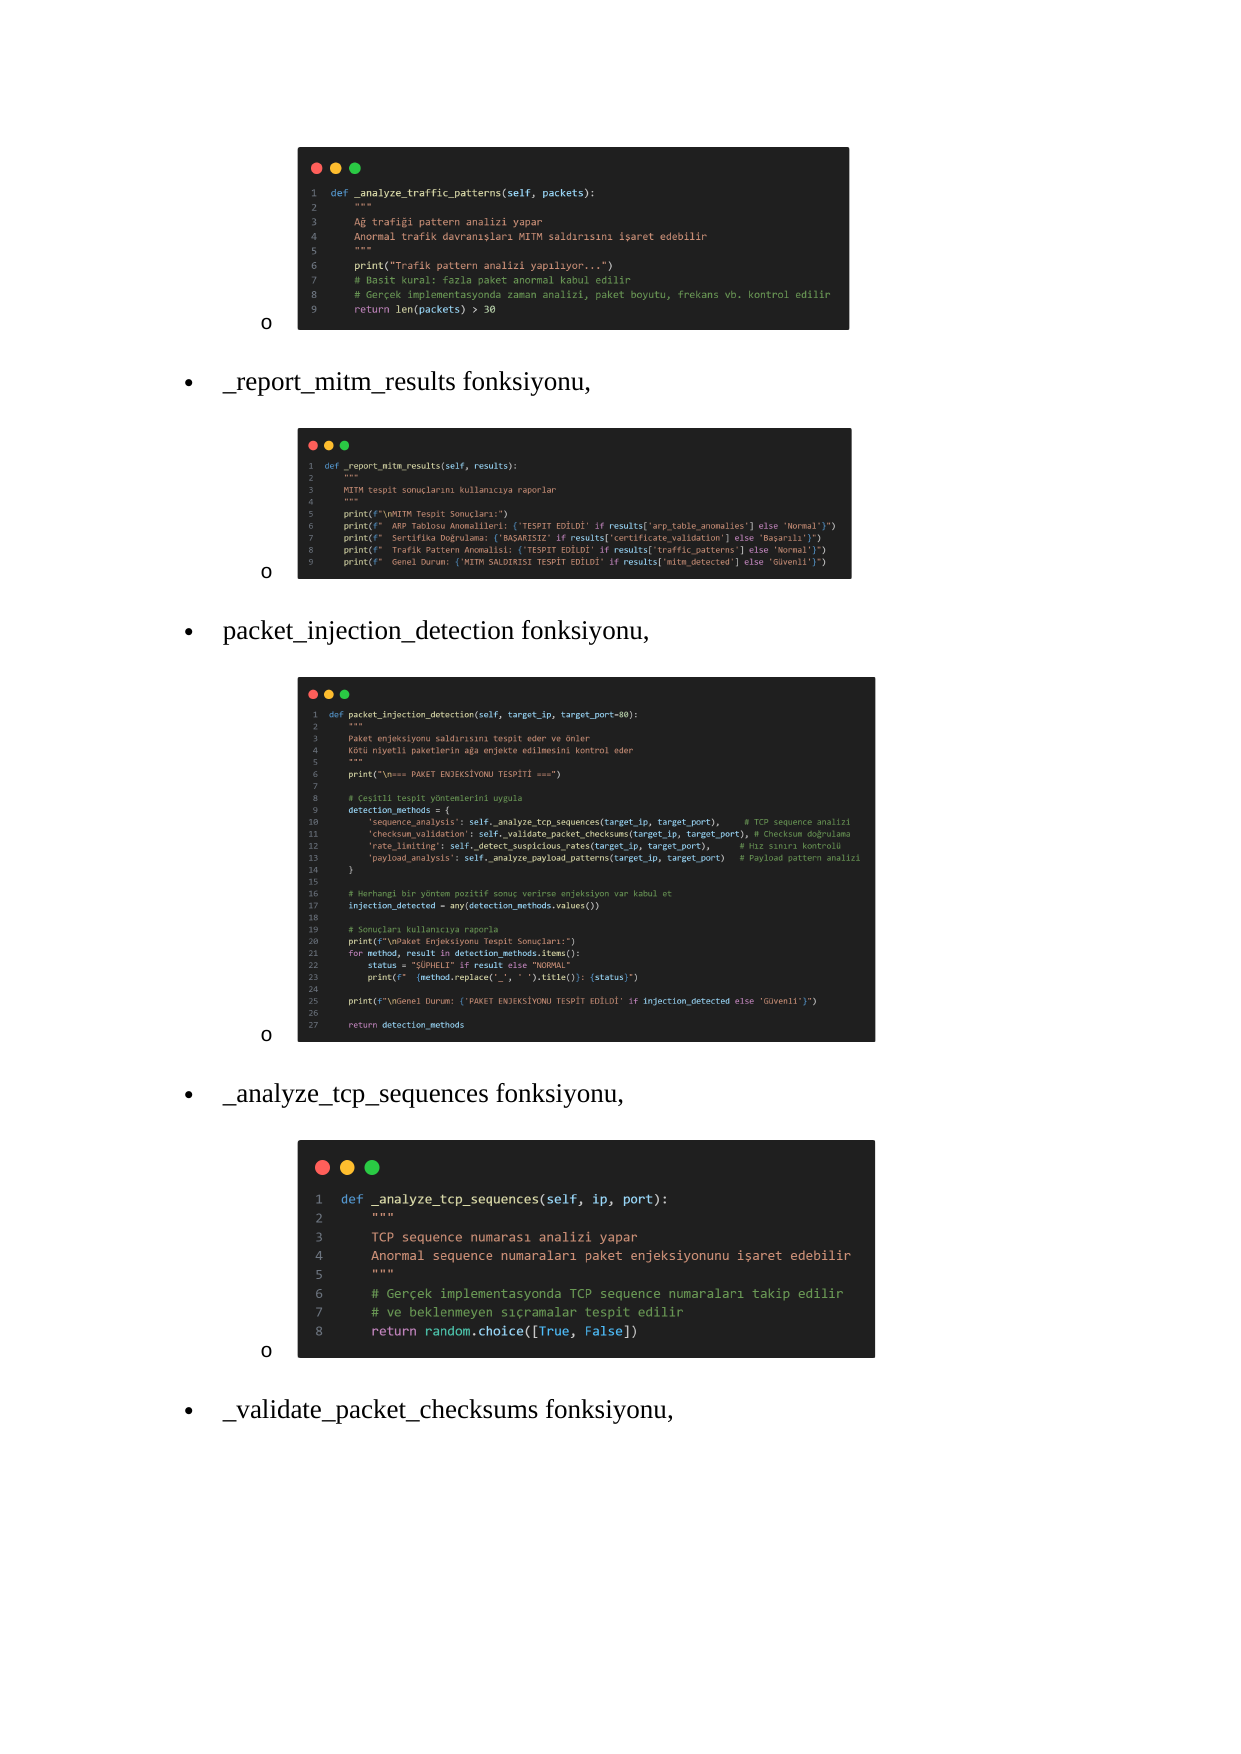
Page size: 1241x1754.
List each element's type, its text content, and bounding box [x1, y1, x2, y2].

picture [297, 677, 876, 1042]
picture [297, 1140, 876, 1358]
list _analyze_tcp_sequences fonksiyonu, [185, 1077, 1093, 1108]
list _validate_packet_checksums fonksiyonu, [185, 1393, 1093, 1424]
picture [297, 147, 850, 330]
picture [297, 428, 852, 579]
list packet_injection_detection fonksiyonu, [185, 614, 1093, 645]
list _report_mitm_results fonksiyonu, [185, 366, 1093, 397]
